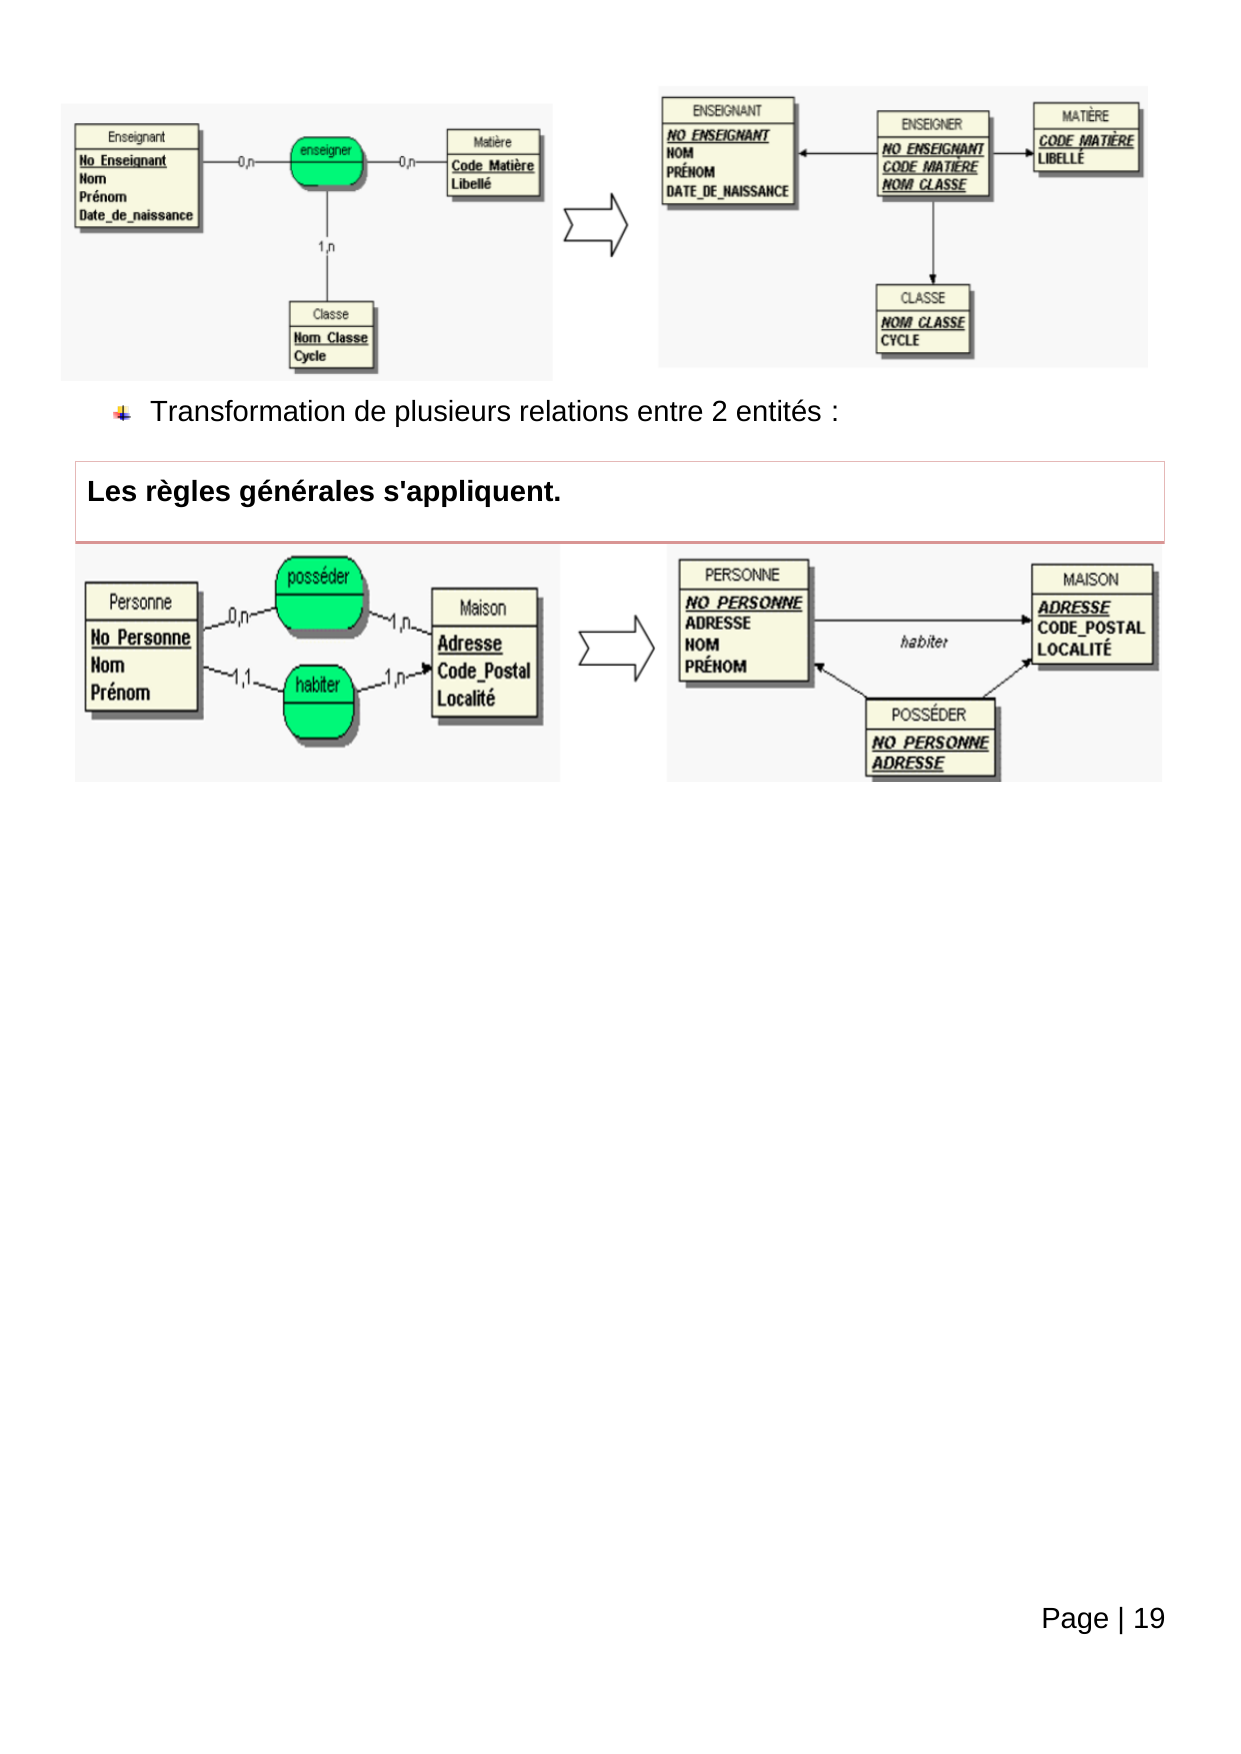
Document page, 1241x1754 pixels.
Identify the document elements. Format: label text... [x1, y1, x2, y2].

table_header Les règles générales s'appliquent. [76, 462, 1164, 541]
picture [113, 404, 131, 421]
picture [60, 75, 1147, 381]
picture [75, 544, 1162, 782]
